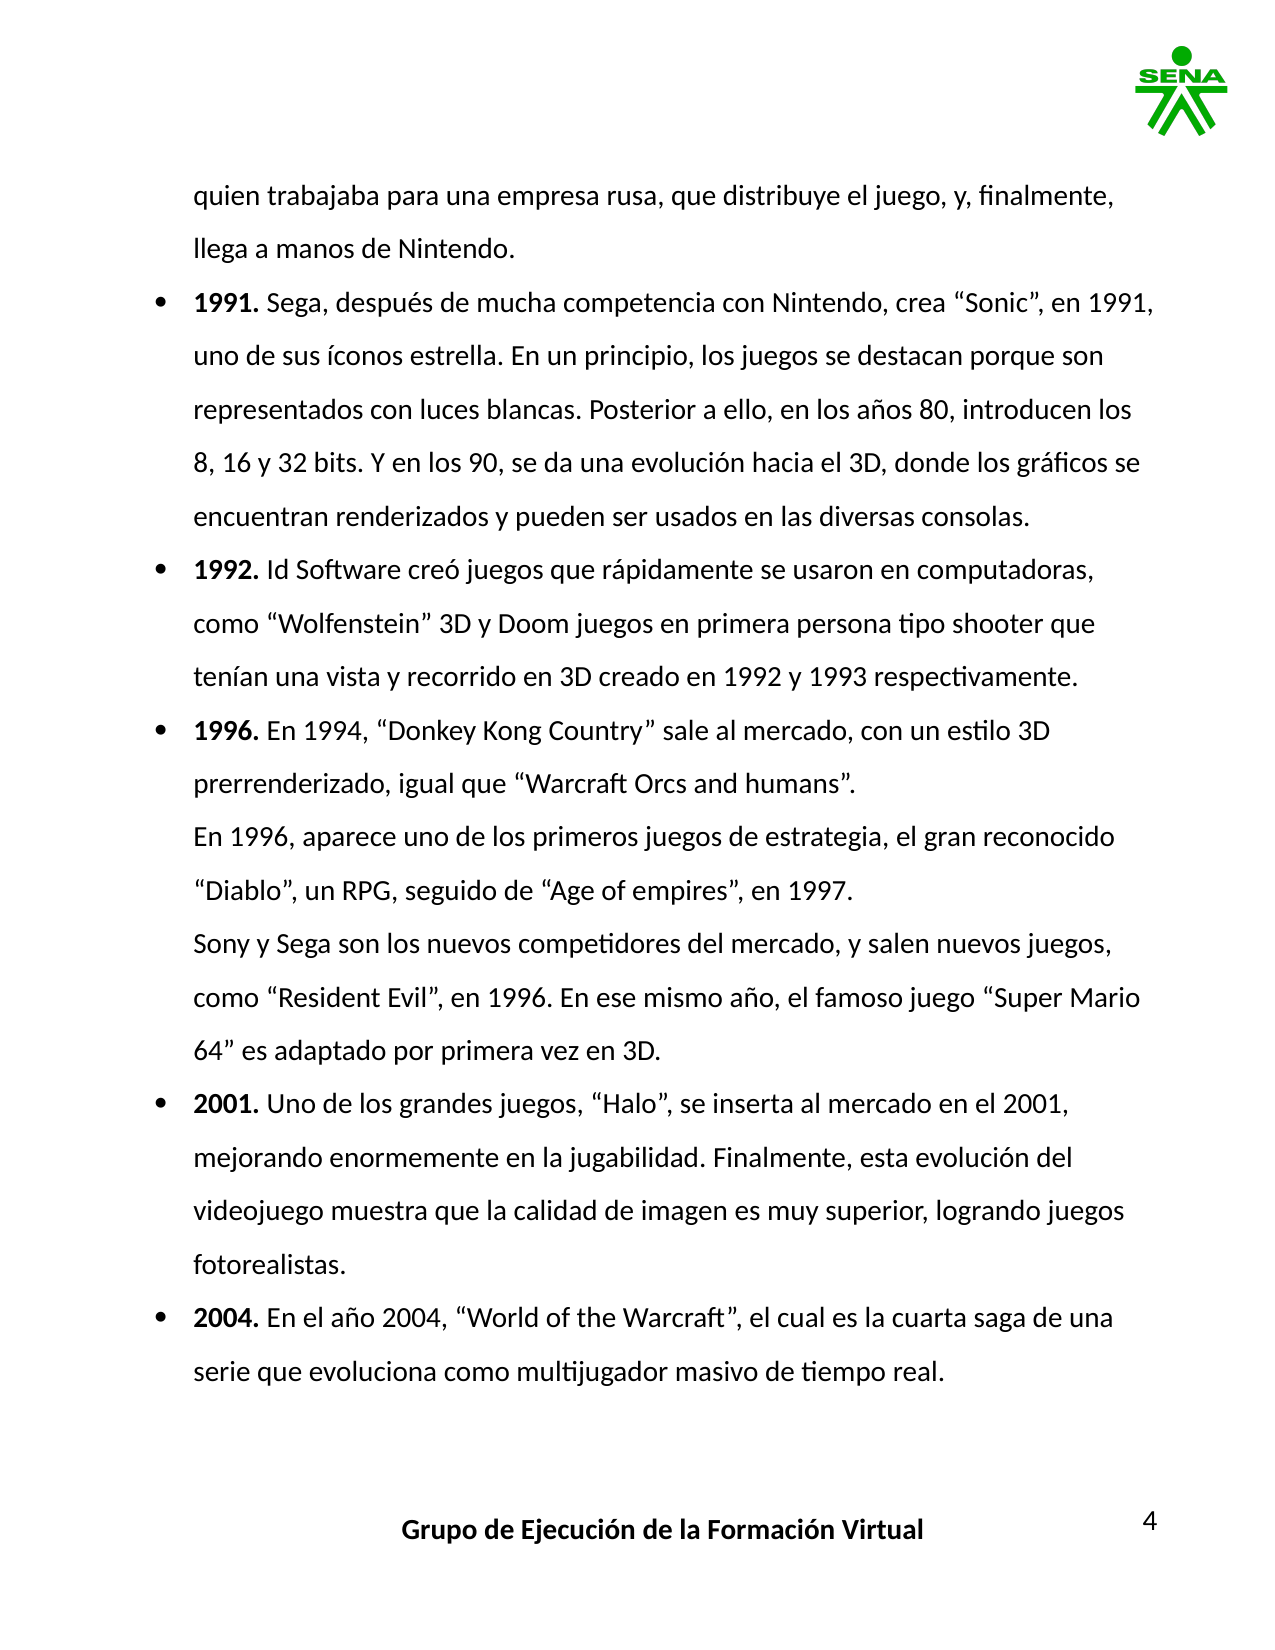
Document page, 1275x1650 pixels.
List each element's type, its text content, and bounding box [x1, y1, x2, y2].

list 1996. En 1994, “Donkey Kong Country” sale al mercado, con un estilo 3D prerrenderizado, igual que “Warcraft Orcs and humans”. [156, 712, 1157, 801]
list 1992. Id Software creó juegos que rápidamente se usaron en computadoras, como “Wolfenstein” 3D y Doom juegos en primera persona tipo shooter que tenían una vista y recorrido en 3D creado en 1992 y 1993 respectivamente. [156, 551, 1157, 694]
list 1991. Sega, después de mucha competencia con Nintendo, crea “Sonic”, en 1991, uno de sus íconos estrella. En un principio, los juegos se destacan porque son representados con luces blancas. Posterior a ello, en los años 80, introducen los 8, 16 y 32 bits. Y en los 90, se da una evolución hacia el 3D, donde los gráficos se encuentran renderizados y pueden ser usados en las diversas consolas. [156, 284, 1157, 533]
list En 1996, aparece uno de los primeros juegos de estrategia, el gran reconocido “Diablo”, un RPG, seguido de “Age of empires”, en 1997. [193, 818, 1157, 907]
picture [1135, 46, 1228, 136]
list 2004. En el año 2004, “World of the Warcraft”, el cual es la cuarta saga de una serie que evoluciona como multijugador masivo de tiempo real. [156, 1299, 1157, 1388]
list Sony y Sega son los nuevos competidores del mercado, y salen nuevos juegos, como “Resident Evil”, en 1996. En ese mismo año, el famoso juego “Super Mario 64” es adaptado por primera vez en 3D. [193, 925, 1157, 1068]
list 2001. Uno de los grandes juegos, “Halo”, se inserta al mercado en el 2001, mejorando enormemente en la jugabilidad. Finalmente, esta evolución del videojuego muestra que la calidad de imagen es muy superior, logrando juegos fotorealistas. [156, 1086, 1157, 1282]
